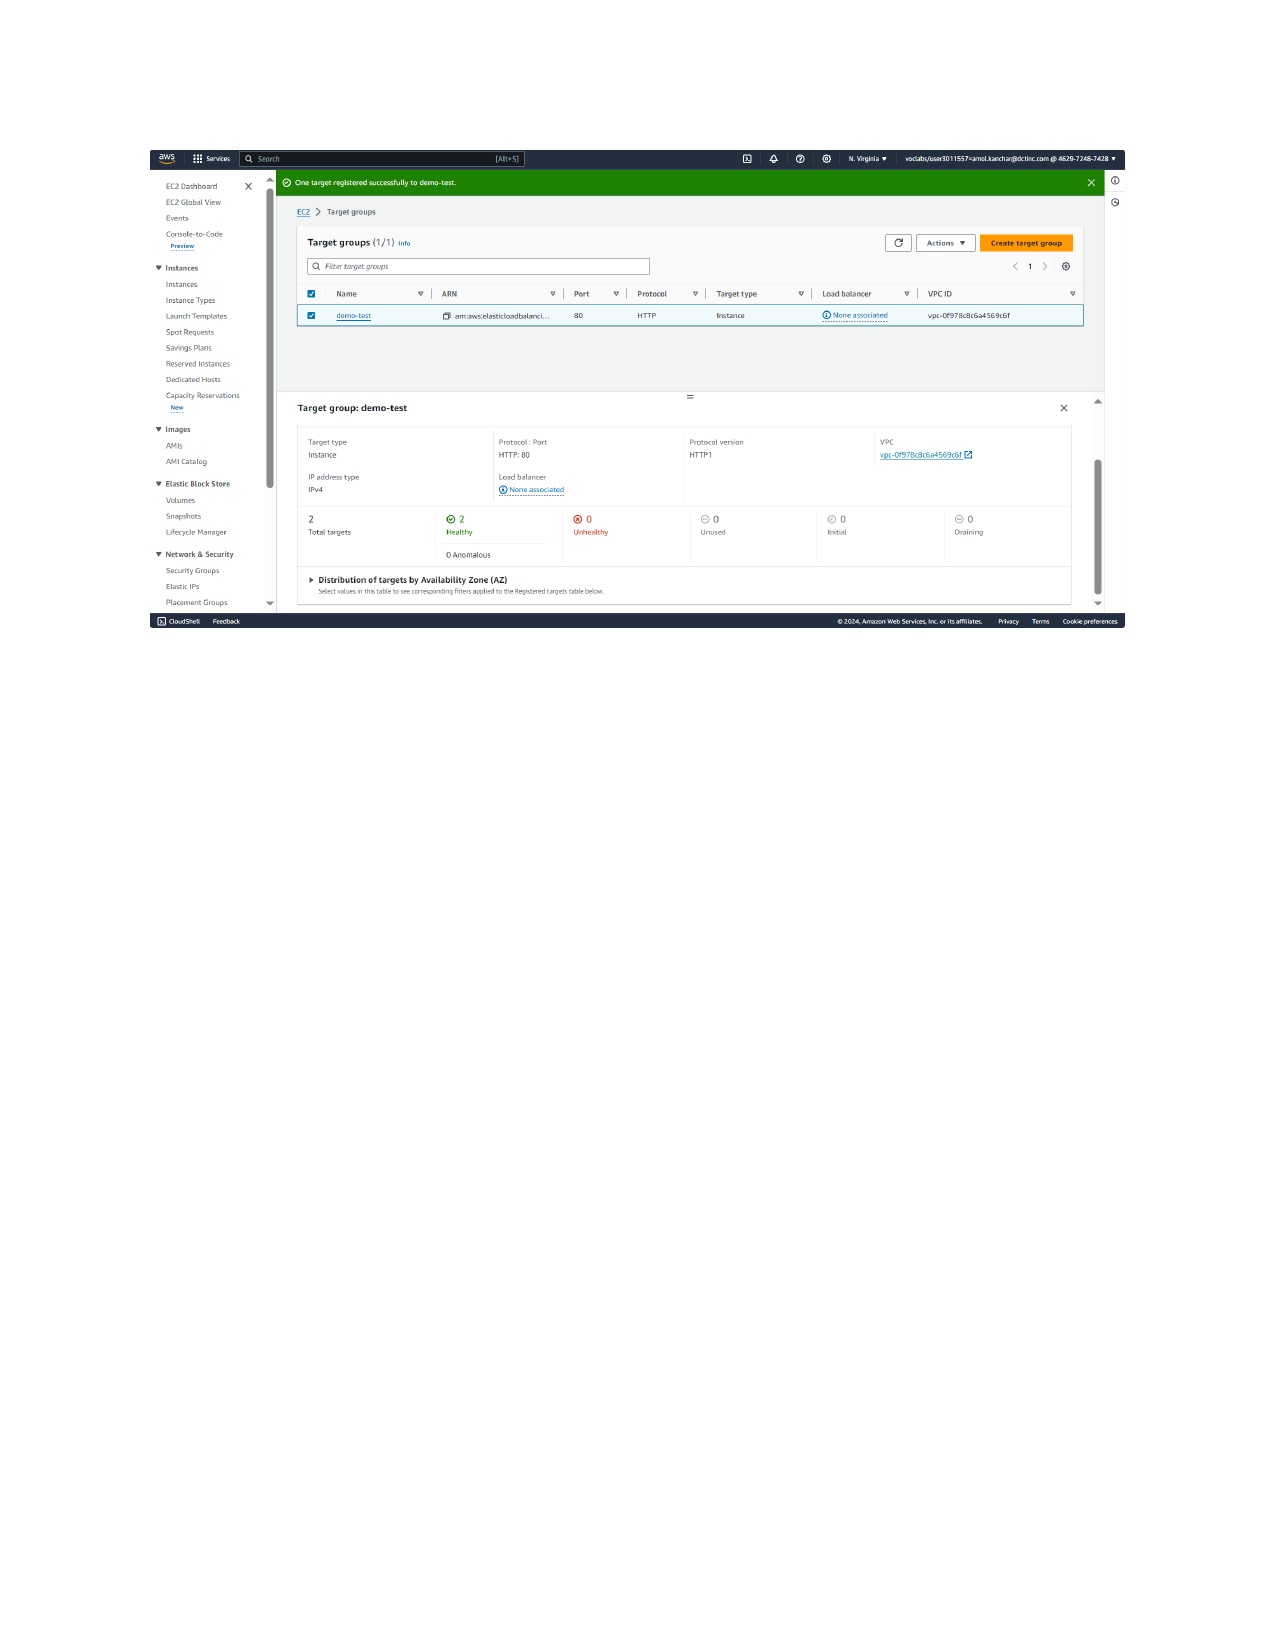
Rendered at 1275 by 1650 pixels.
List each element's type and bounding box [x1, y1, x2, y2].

picture [150, 150, 1125, 628]
